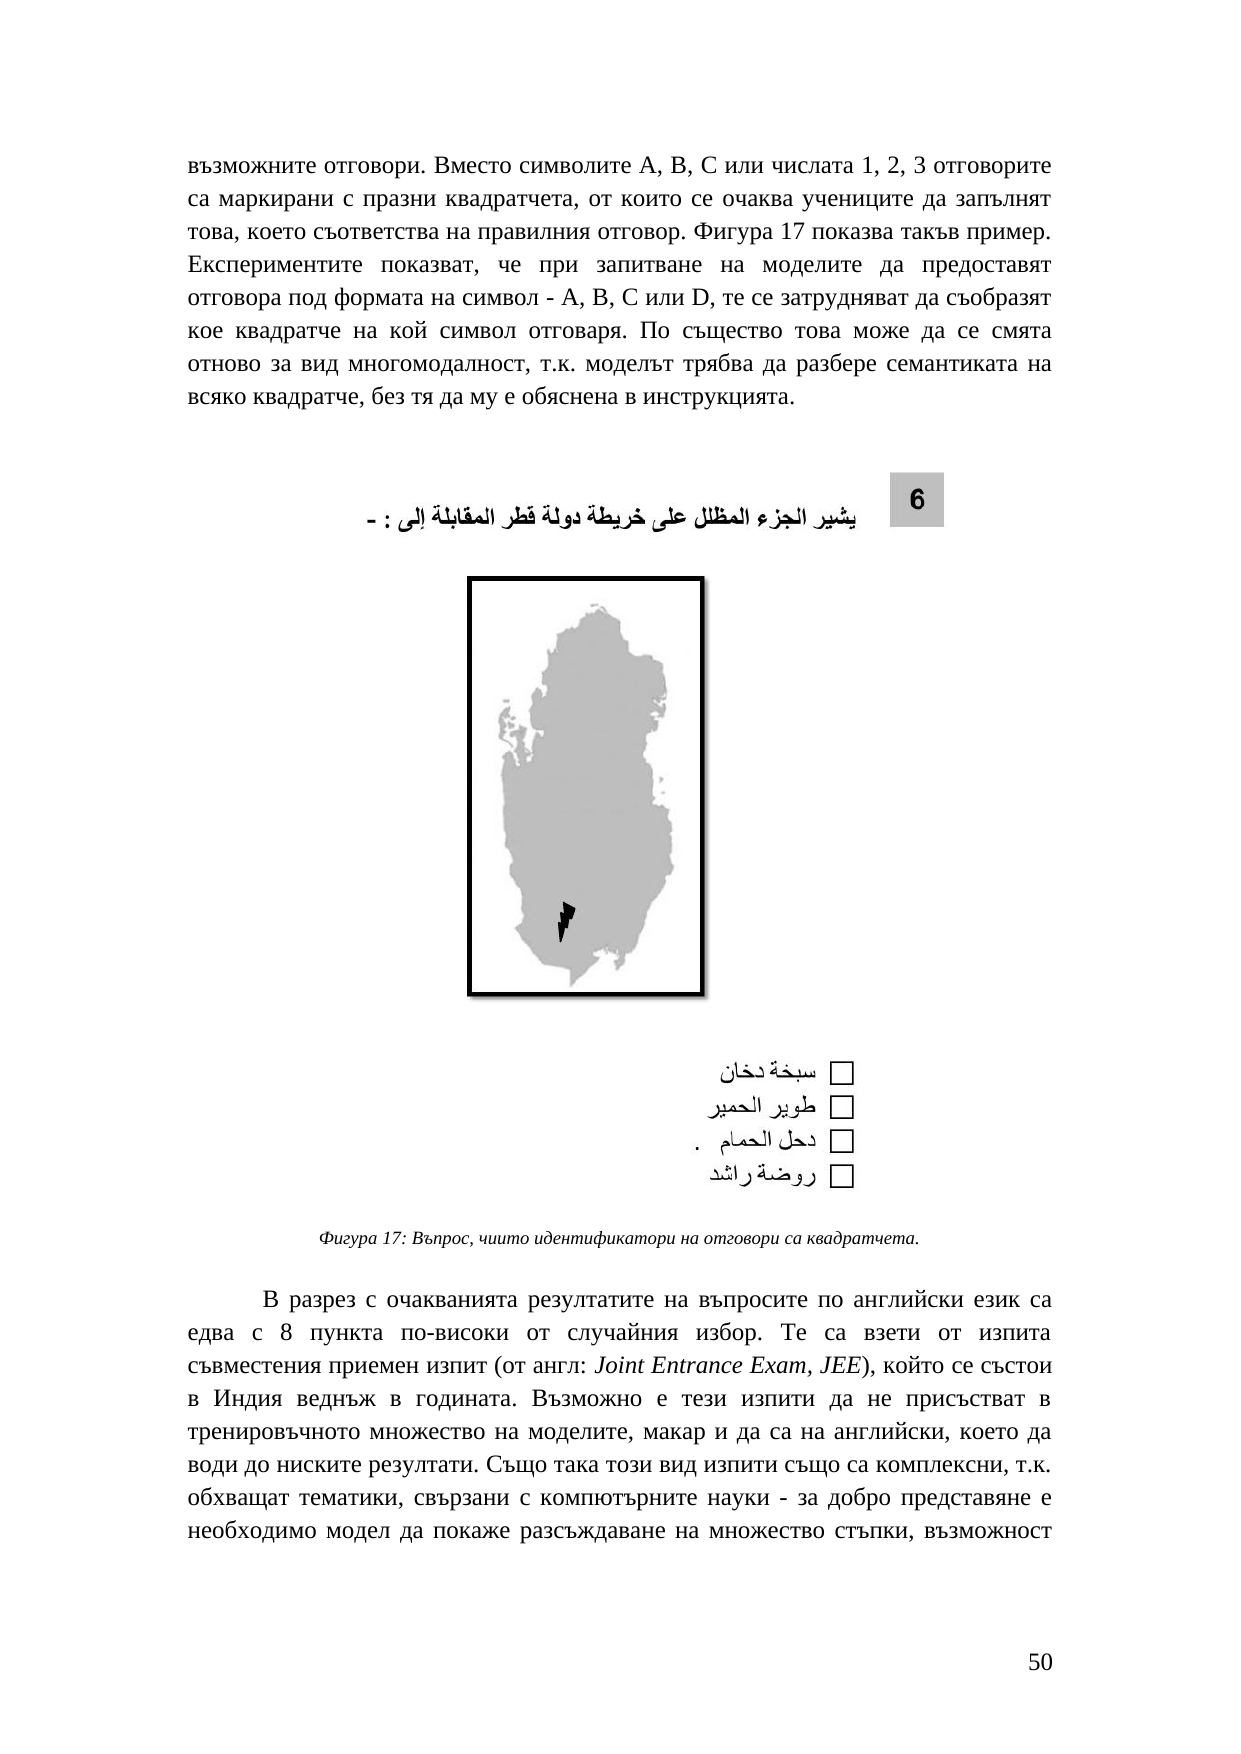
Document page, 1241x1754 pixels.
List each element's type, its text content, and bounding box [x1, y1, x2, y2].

picture [353, 450, 966, 1201]
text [187, 1284, 1053, 1544]
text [187, 150, 1053, 410]
